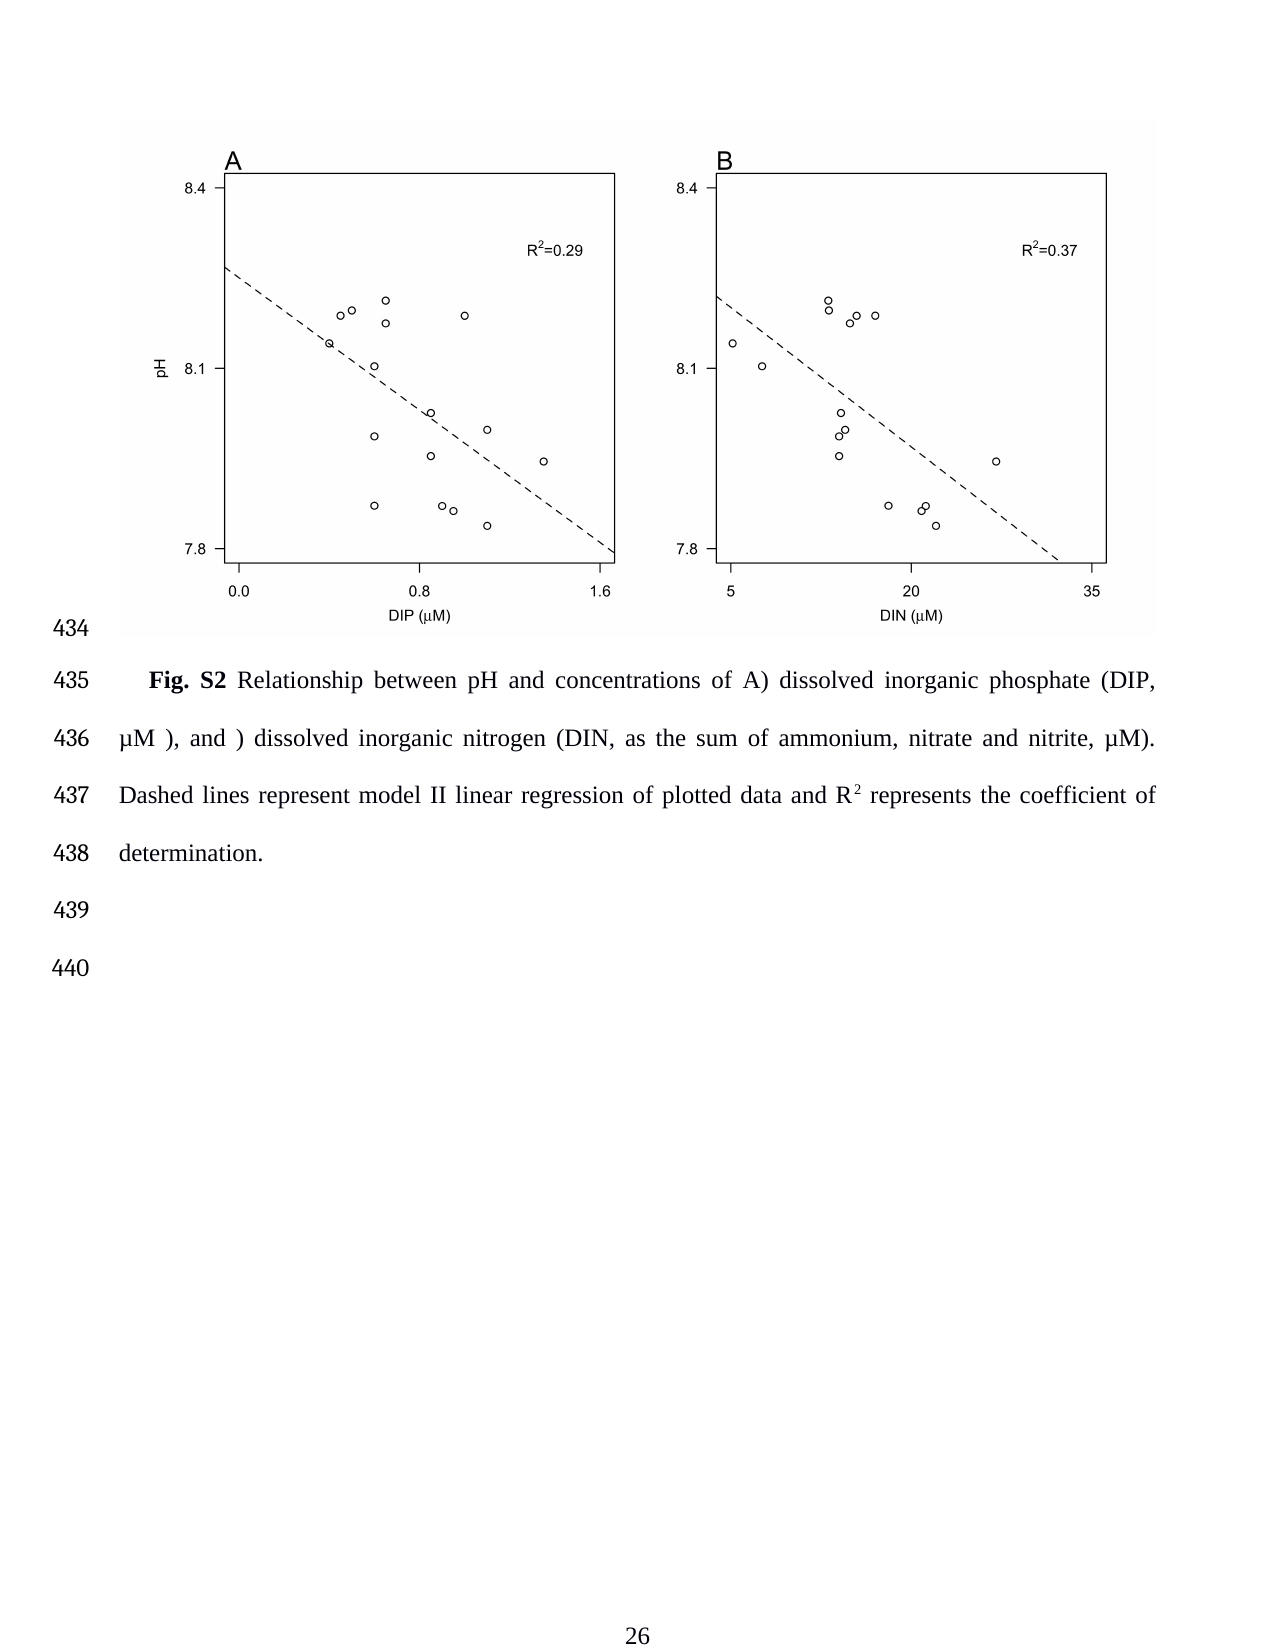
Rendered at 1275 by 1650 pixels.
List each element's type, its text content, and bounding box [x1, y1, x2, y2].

picture [118, 118, 1157, 637]
text Fig. S2 Relationship between pH and concentrations of A) dissolved inorganic phosphate (DIP, µM ), and ) dissolved inorganic nitrogen (DIN, as the sum of ammonium, nitrate and nitrite, µM). Dashed lines represent model II linear regression of plotted data and R2 represents the coefficient of determination. [118, 666, 1156, 867]
